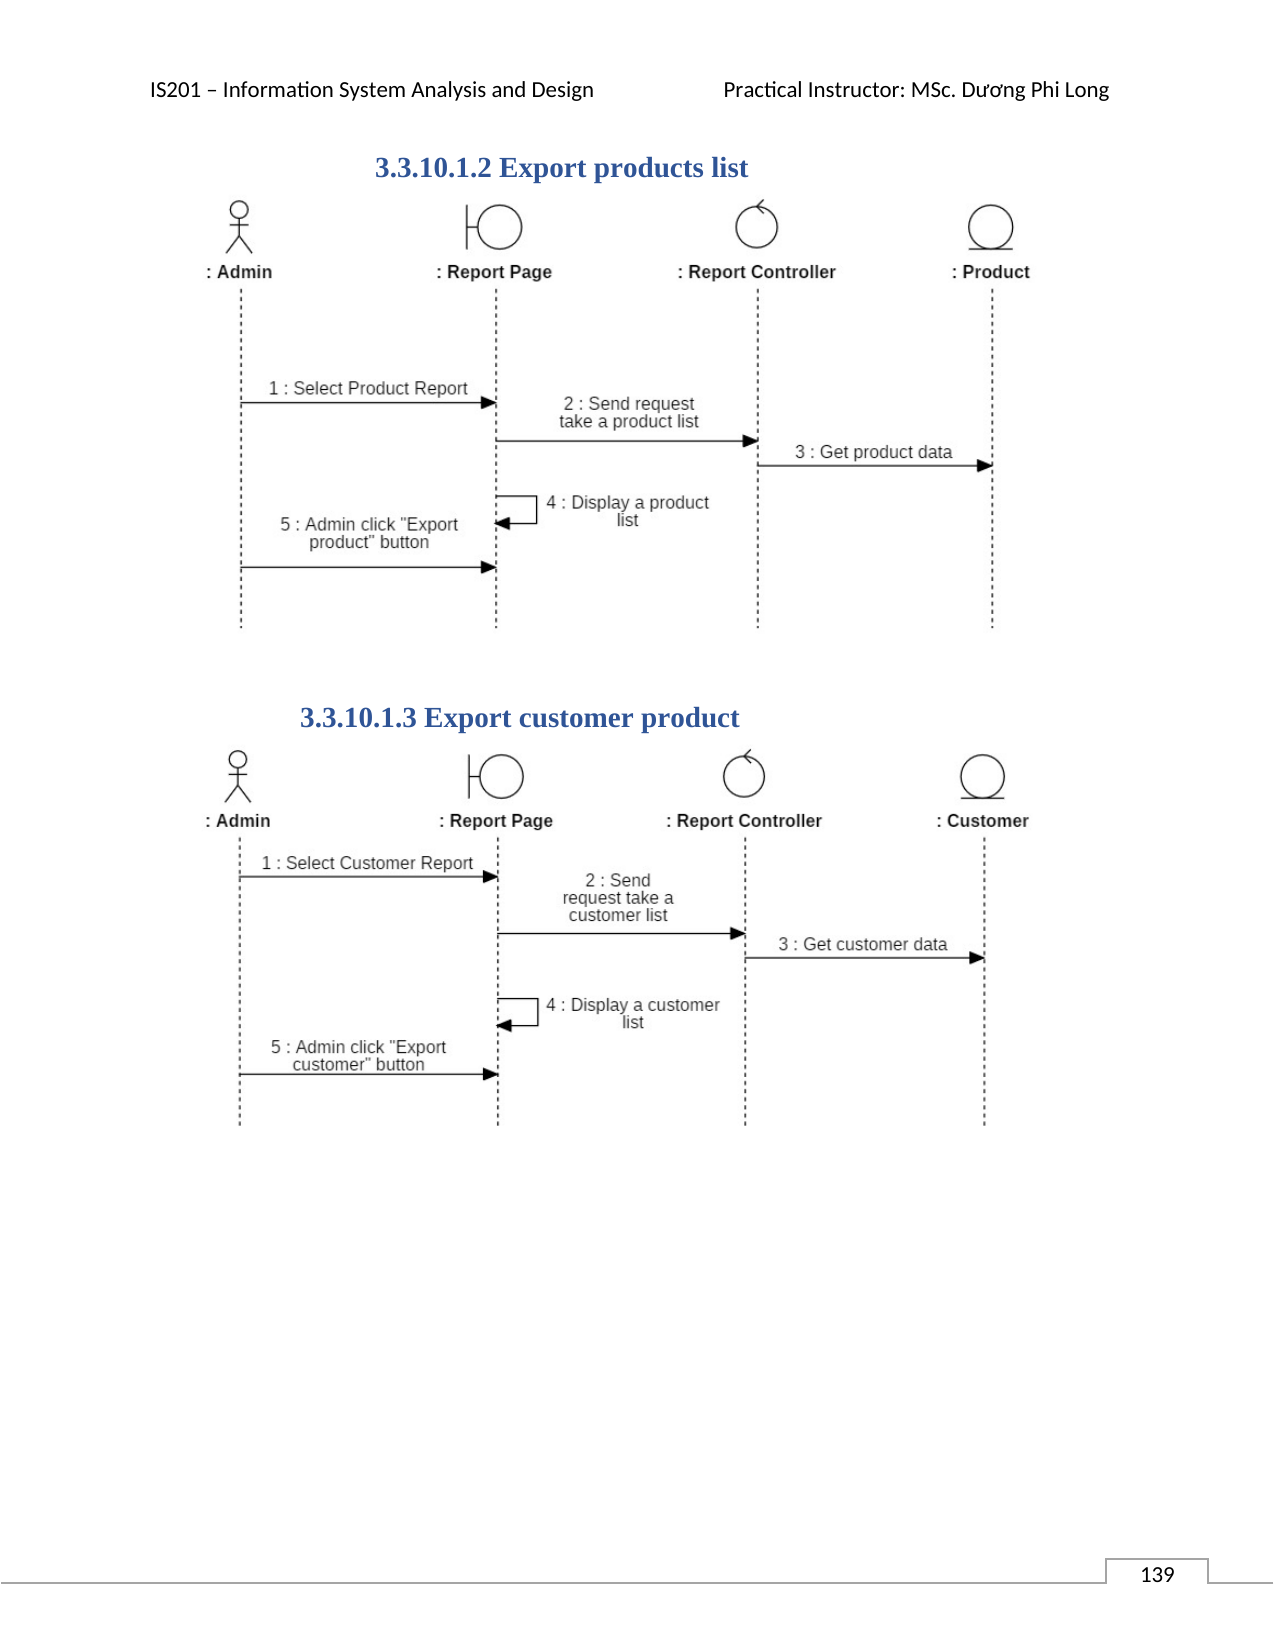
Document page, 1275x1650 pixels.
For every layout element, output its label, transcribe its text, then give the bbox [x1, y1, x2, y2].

picture [150, 736, 1124, 1182]
subtitle 3.3.10.1.2 Export products list [300, 150, 1125, 183]
picture [150, 186, 1125, 682]
subtitle 3.3.10.1.3 Export customer product [225, 700, 1125, 734]
